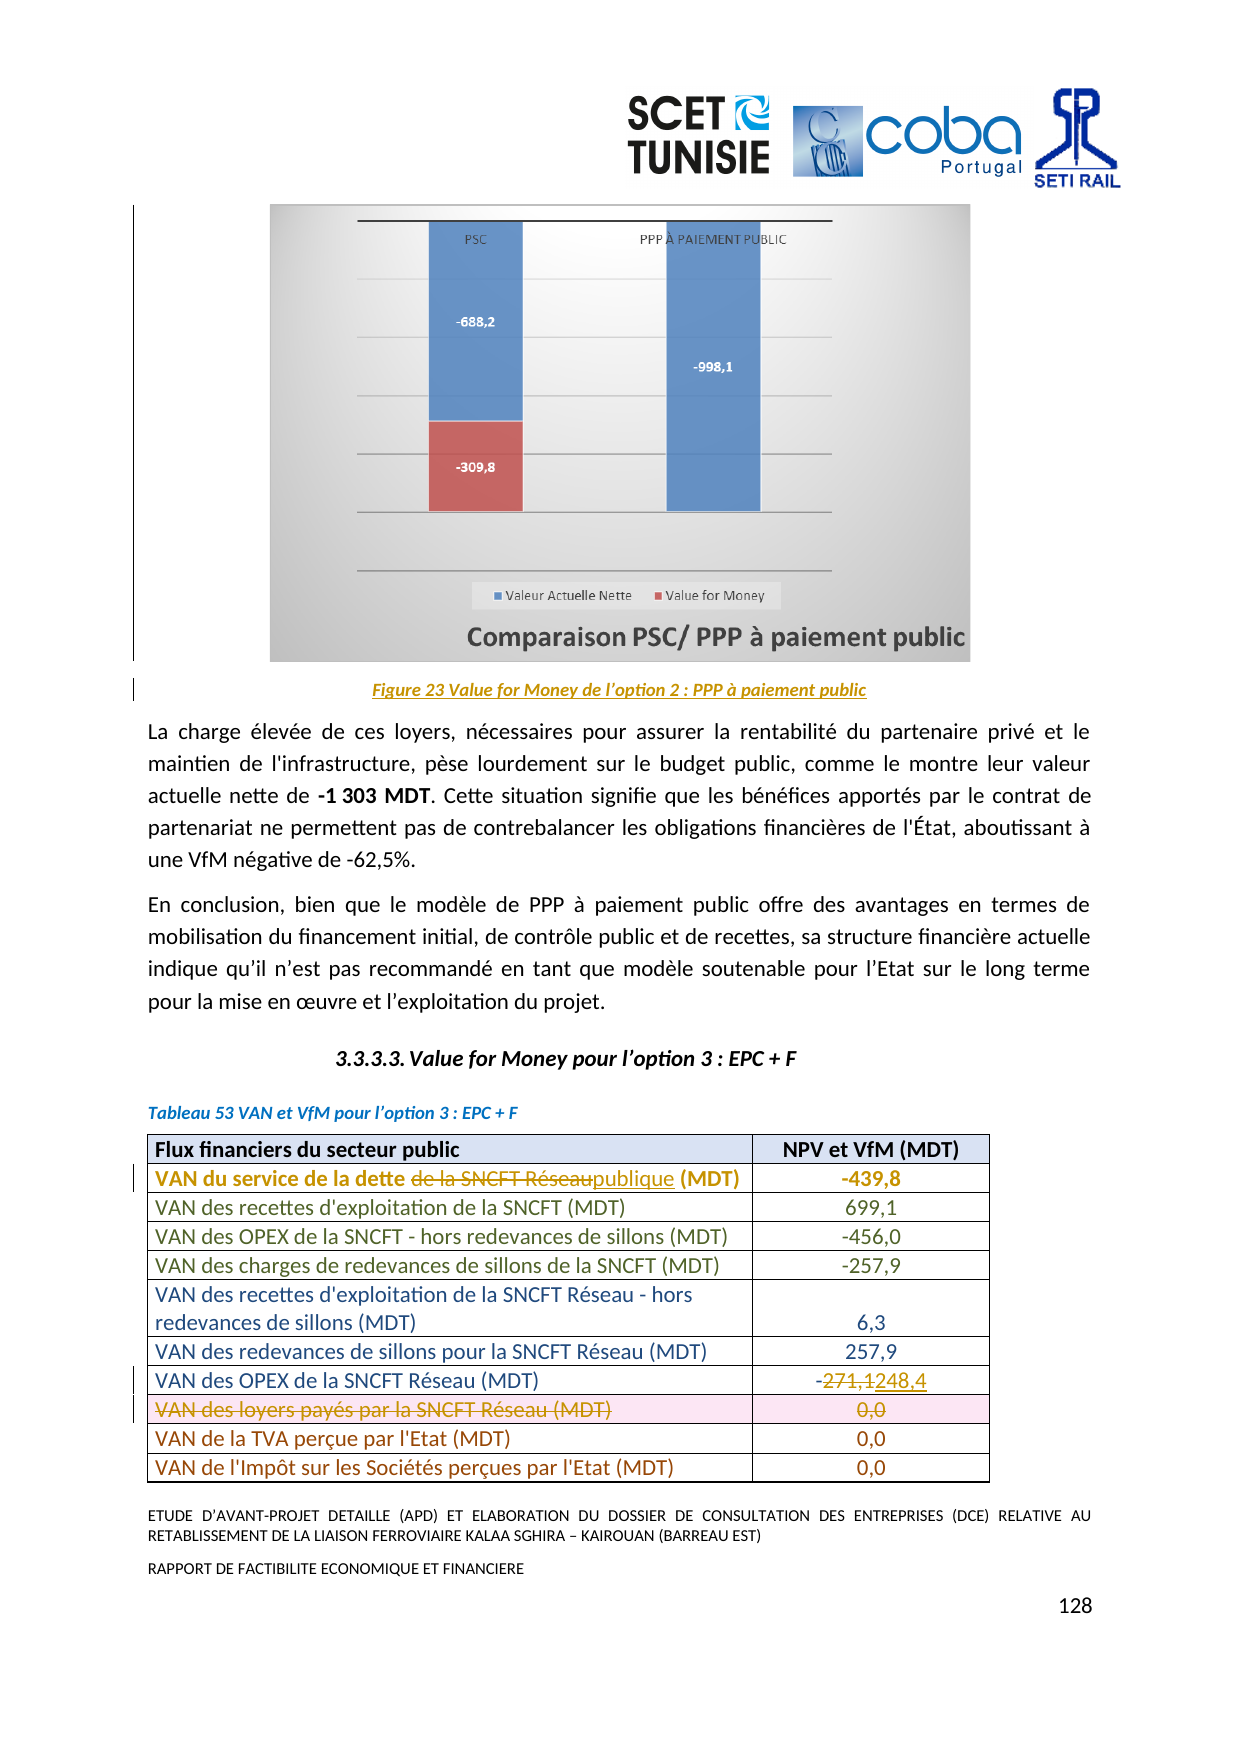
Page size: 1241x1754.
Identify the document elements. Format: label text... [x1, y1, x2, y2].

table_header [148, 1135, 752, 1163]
picture [624, 86, 1123, 189]
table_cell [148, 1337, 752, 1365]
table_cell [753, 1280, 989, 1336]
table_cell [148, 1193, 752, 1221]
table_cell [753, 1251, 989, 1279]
text En conclusion, bien que le modèle de PPP à paiement public offre des avantages en termes de mobilisation du financement initial, de contrôle public et de recettes, sa structure financière actuelle indique qu’il n’est pas recommandé en tant que modèle soutenable pour l’Etat sur le long terme pour la mise en œuvre et l’exploitation du projet. [148, 890, 1093, 1015]
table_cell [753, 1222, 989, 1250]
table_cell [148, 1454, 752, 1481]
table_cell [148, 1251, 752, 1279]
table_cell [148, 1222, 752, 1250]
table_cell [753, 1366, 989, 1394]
text Tableau VAN et VfM pour l’option 3 : EPC + F [148, 1101, 1093, 1124]
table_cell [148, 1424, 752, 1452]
picture [269, 204, 971, 662]
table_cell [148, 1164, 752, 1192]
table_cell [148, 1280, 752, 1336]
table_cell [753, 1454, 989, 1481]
text La charge élevée de ces loyers, nécessaires pour assurer la rentabilité du partenaire privé et le maintien de l'infrastructure, pèse lourdement sur le budget public, comme le montre leur valeur actuelle nette de -1 303 MDT. Cette situation signifie que les bénéfices apportés par le contrat de partenariat ne permettent pas de contrebalancer les obligations financières de l'État, aboutissant à une VfM négative de -62,5%. [148, 717, 1093, 873]
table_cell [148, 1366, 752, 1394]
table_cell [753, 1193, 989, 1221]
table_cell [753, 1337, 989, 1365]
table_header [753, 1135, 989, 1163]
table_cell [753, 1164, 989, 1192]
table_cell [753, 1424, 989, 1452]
text Value for Money pour l’option 3 : EPC + F [335, 1044, 1093, 1072]
